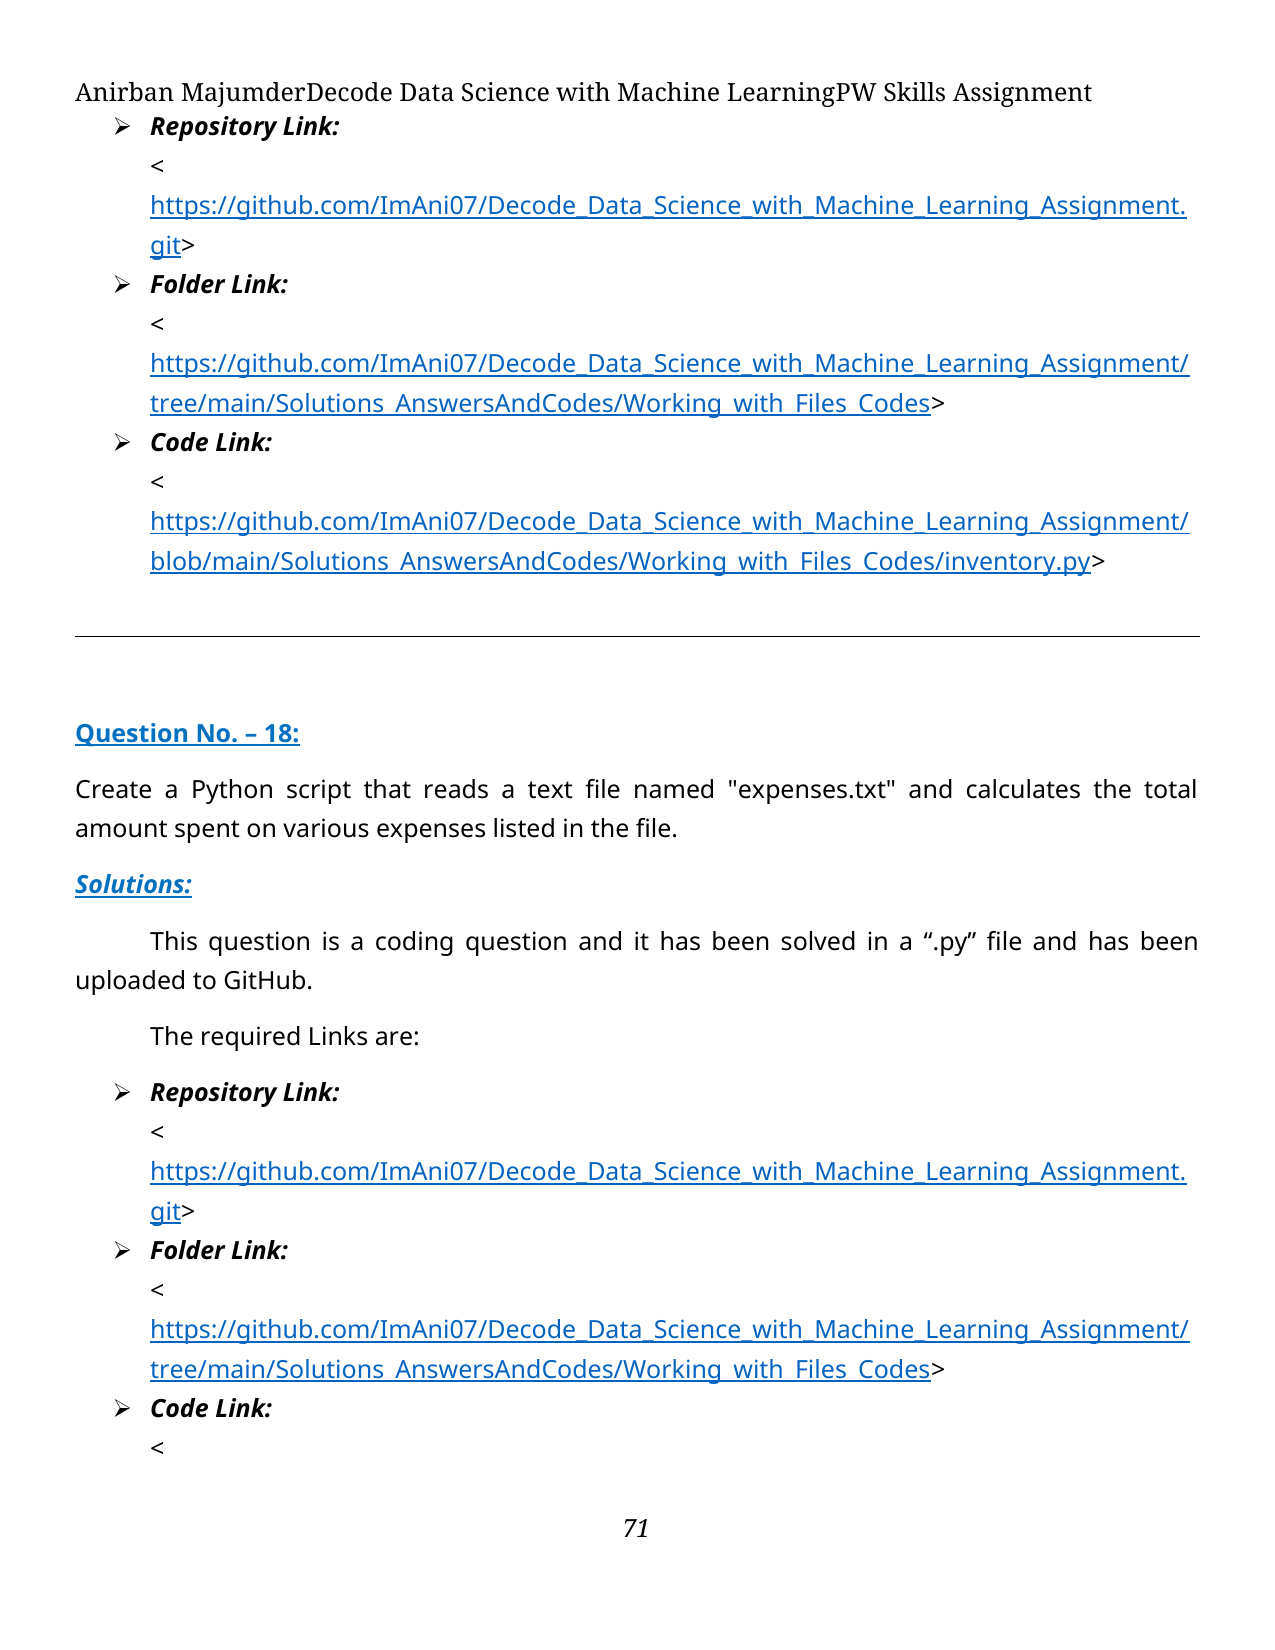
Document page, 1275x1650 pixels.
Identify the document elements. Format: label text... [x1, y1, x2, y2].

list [112, 1391, 1200, 1464]
text Question No. – 18: [75, 715, 1200, 749]
list Code Link: <https://github.com/ImAni07/Decode_Data_Science_with_Machine_Learning_Assignment/blob/main/Solutions_AnswersAndCodes/Working_with_Files_Codes/inventory.py> [112, 425, 1200, 577]
text The required Links are: [75, 1019, 1200, 1053]
list Folder Link: <https://github.com/ImAni07/Decode_Data_Science_with_Machine_Learning_Assignment/tree/main/Solutions_AnswersAndCodes/Working_with_Files_Codes> [112, 267, 1200, 419]
list Repository Link: <https://github.com/ImAni07/Decode_Data_Science_with_Machine_Learning_Assignment.git> [112, 109, 1200, 262]
text Solutions: [75, 867, 1200, 901]
list Repository Link: <https://github.com/ImAni07/Decode_Data_Science_with_Machine_Learning_Assignment.git> [112, 1075, 1200, 1228]
text Create a Python script that reads a text file named "expenses.txt" and calculates the total amount spent on various expenses listed in the file. [75, 772, 1200, 845]
list Folder Link: <https://github.com/ImAni07/Decode_Data_Science_with_Machine_Learning_Assignment/tree/main/Solutions_AnswersAndCodes/Working_with_Files_Codes> [112, 1233, 1200, 1386]
text This question is a coding question and it has been solved in a “.py” file and has been uploaded to GitHub. [75, 923, 1200, 997]
